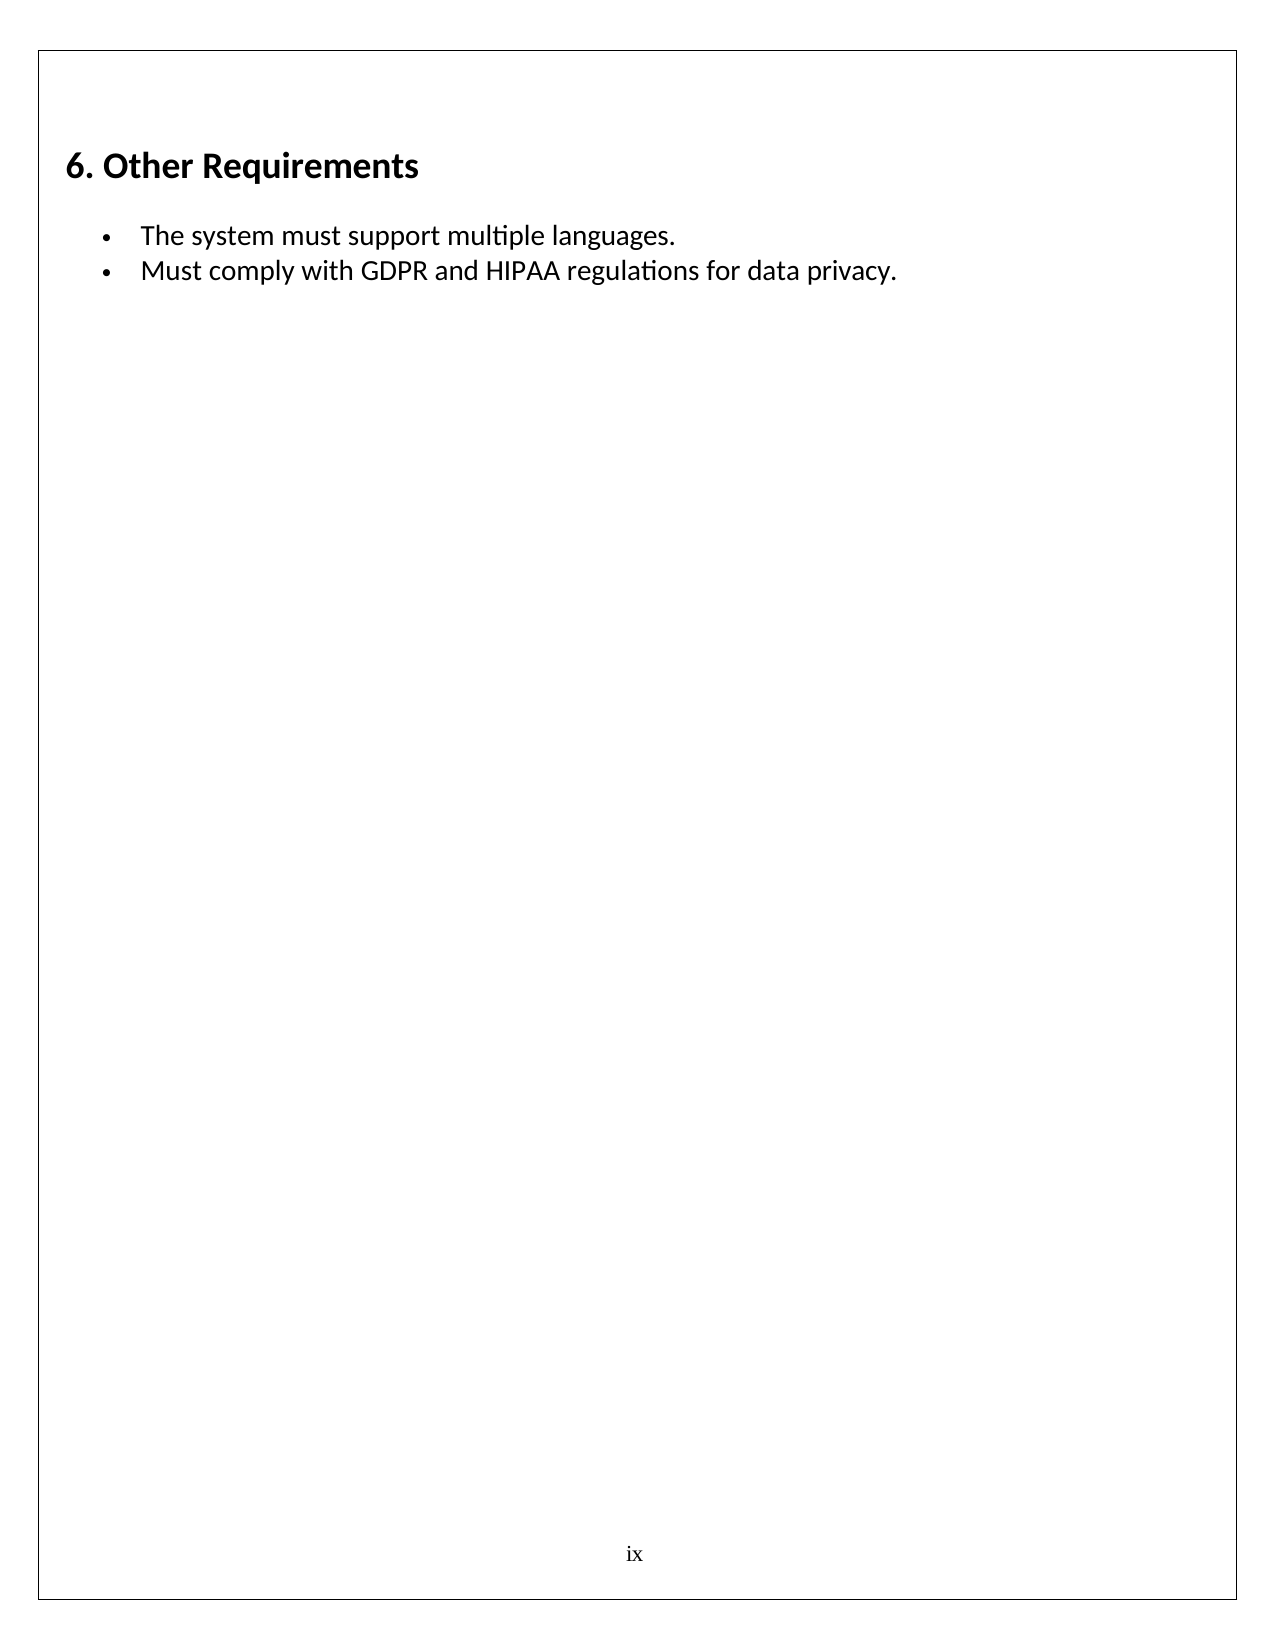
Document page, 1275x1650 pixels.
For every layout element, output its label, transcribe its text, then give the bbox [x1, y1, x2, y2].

list Other Requirements [65, 142, 1236, 187]
subtitle Must comply with GDPR and HIPAA regulations for data privacy. [103, 252, 1236, 288]
subtitle The system must support multiple languages. [103, 217, 1236, 252]
